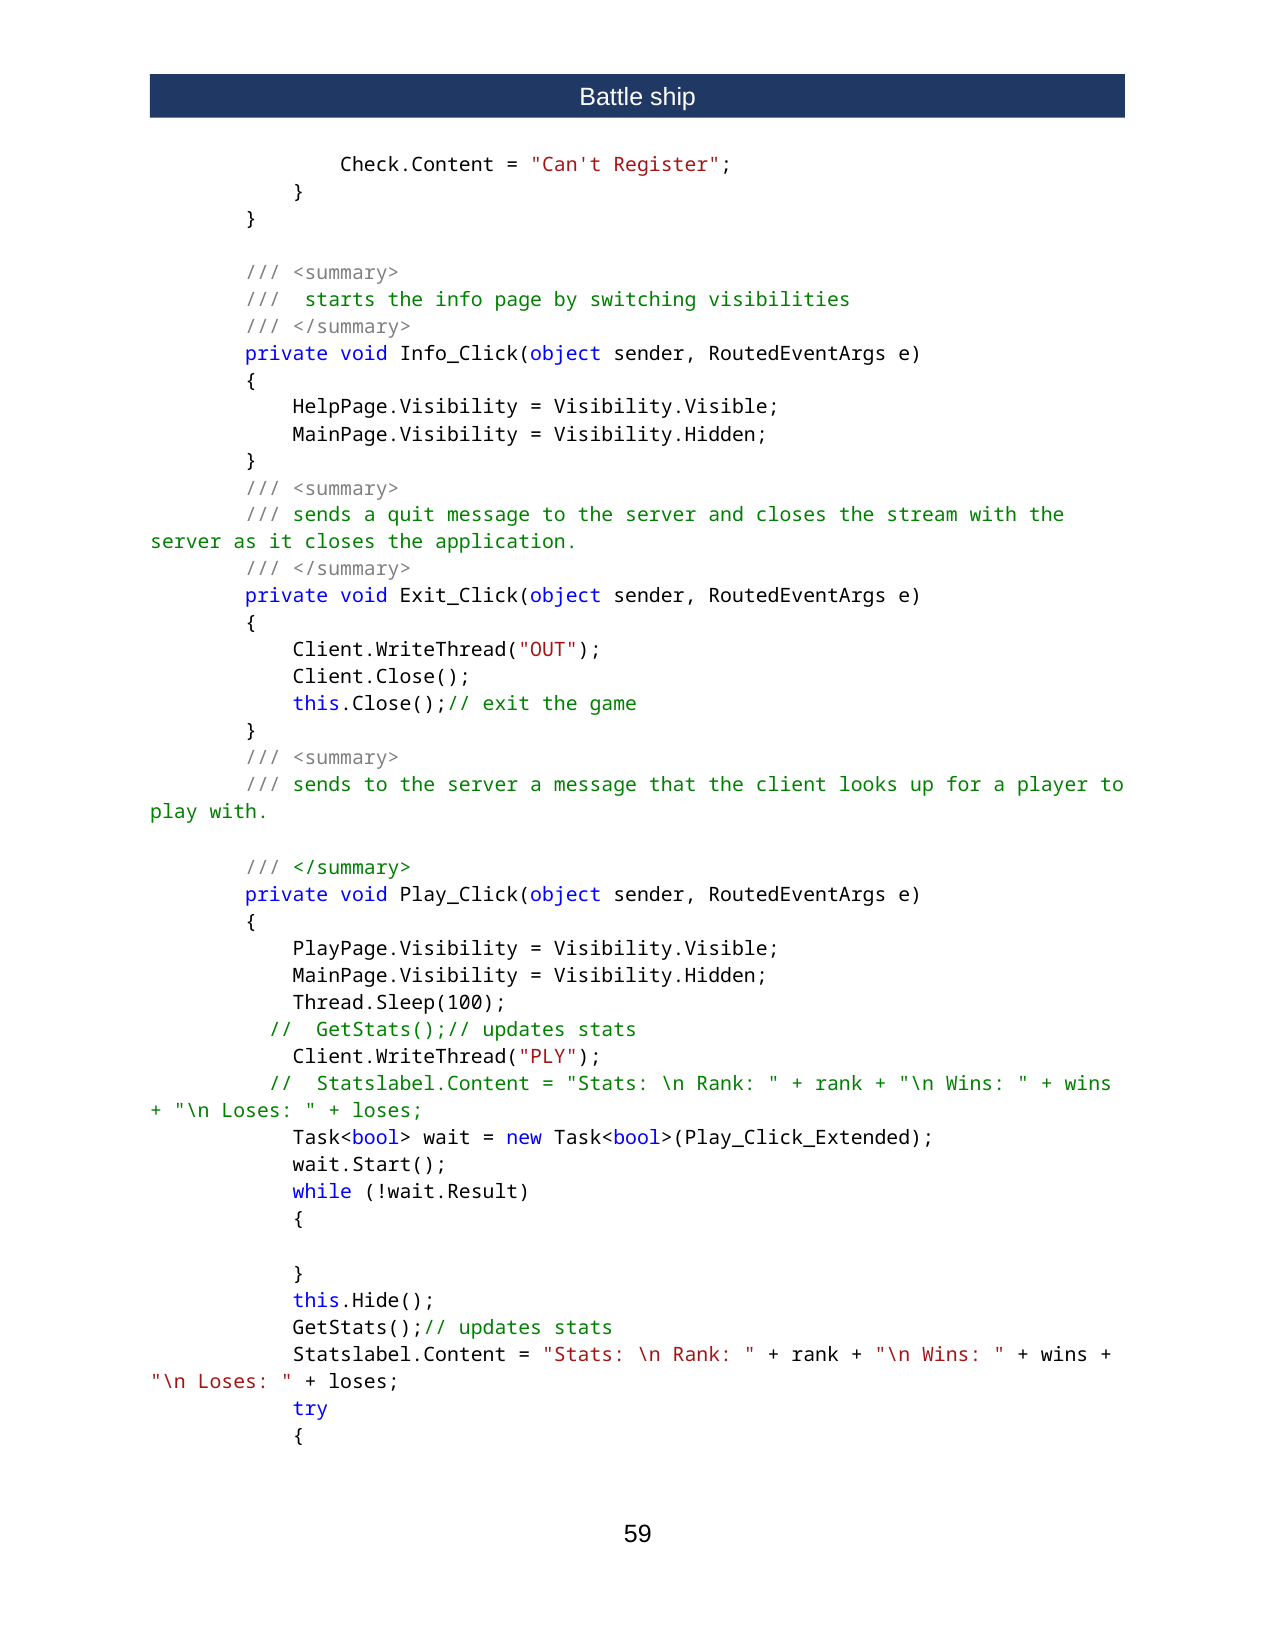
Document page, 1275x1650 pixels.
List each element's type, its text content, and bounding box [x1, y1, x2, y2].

text private void Exit_Click(object sender, RoutedEventArgs e) [150, 582, 1125, 609]
text } [150, 717, 1125, 743]
text /// sends a quit message to the server and closes the stream with the server as it closes the application. [150, 501, 1125, 555]
text Client.WriteThread("OUT"); [150, 636, 1125, 663]
text } [150, 177, 1125, 204]
text /// </summary> [150, 853, 1125, 880]
text Check.Content = "Can't Register"; [150, 150, 1125, 177]
text } [150, 204, 1125, 231]
text try [150, 1394, 1125, 1422]
text while (!wait.Result) [150, 1177, 1125, 1204]
text this.Close();// exit the game [150, 689, 1125, 717]
text Statslabel.Content = "Stats: \n Rank: " + rank + "\n Wins: " + wins + "\n Loses: " + loses; [150, 1341, 1125, 1394]
text MainPage.Visibility = Visibility.Hidden; [150, 961, 1125, 988]
text { [150, 907, 1125, 934]
text Task<bool> wait = new Task<bool>(Play_Click_Extended); [150, 1123, 1125, 1150]
text private void Play_Click(object sender, RoutedEventArgs e) [150, 880, 1125, 907]
text /// sends to the server a message that the client looks up for a player to play with. [150, 771, 1125, 824]
text } [150, 1260, 1125, 1287]
text wait.Start(); [150, 1150, 1125, 1177]
text Client.Close(); [150, 663, 1125, 689]
text { [150, 366, 1125, 393]
text private void Info_Click(object sender, RoutedEventArgs e) [150, 339, 1125, 366]
text GetStats();// updates stats [150, 1314, 1125, 1341]
text HelpPage.Visibility = Visibility.Visible; [150, 393, 1125, 420]
text /// </summary> [150, 312, 1125, 339]
text /// <summary> [150, 258, 1125, 285]
text /// </summary> [150, 555, 1125, 582]
text Client.WriteThread("PLY"); [150, 1042, 1125, 1069]
text // GetStats();// updates stats [150, 1015, 1125, 1042]
text // Statslabel.Content = "Stats: \n Rank: " + rank + "\n Wins: " + wins + "\n Loses: " + loses; [150, 1069, 1125, 1123]
text MainPage.Visibility = Visibility.Hidden; [150, 420, 1125, 447]
text Thread.Sleep(100); [150, 988, 1125, 1015]
text { [150, 1204, 1125, 1231]
text /// starts the info page by switching visibilities [150, 285, 1125, 312]
text { [150, 1422, 1125, 1448]
text { [150, 609, 1125, 636]
text PlayPage.Visibility = Visibility.Visible; [150, 934, 1125, 961]
text this.Hide(); [150, 1287, 1125, 1314]
text } [150, 447, 1125, 474]
text /// <summary> [150, 743, 1125, 771]
text /// <summary> [150, 474, 1125, 501]
